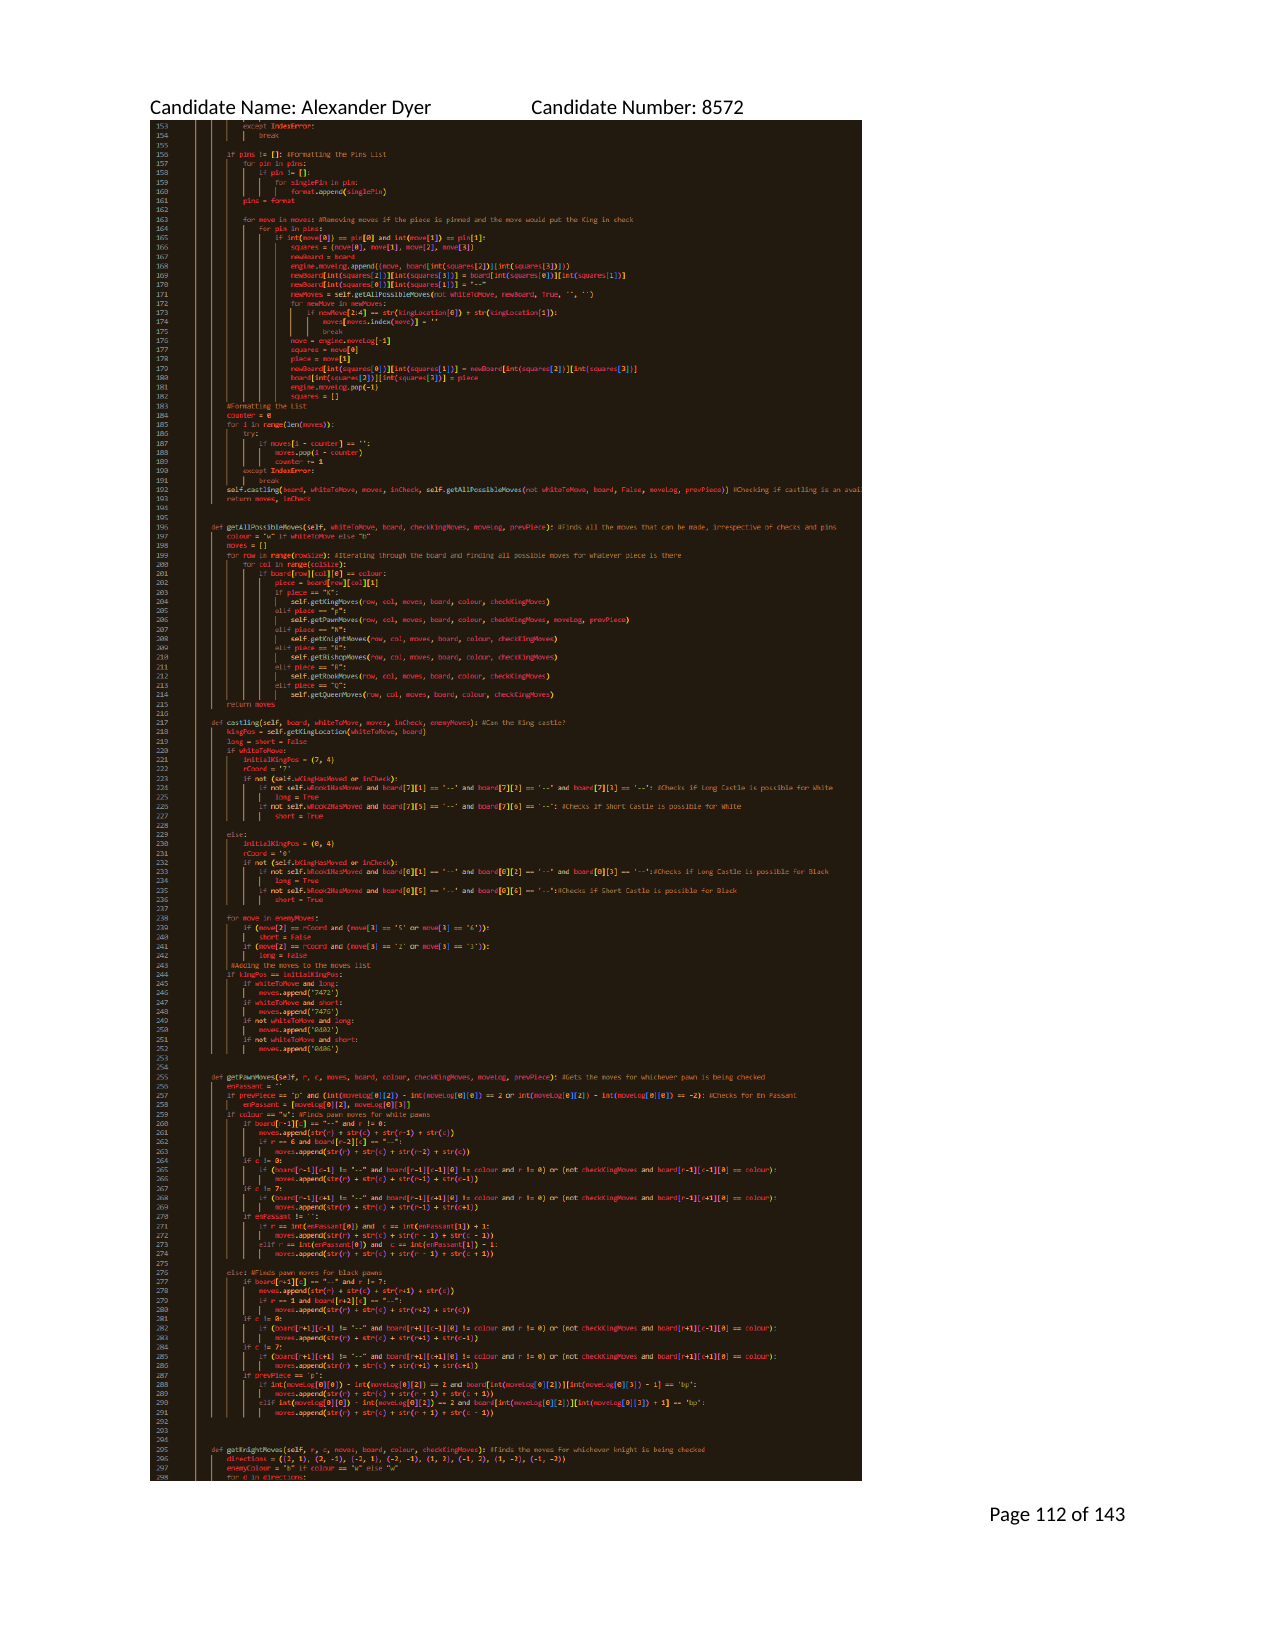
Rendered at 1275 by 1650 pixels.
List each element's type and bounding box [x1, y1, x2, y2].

picture [150, 120, 862, 1481]
